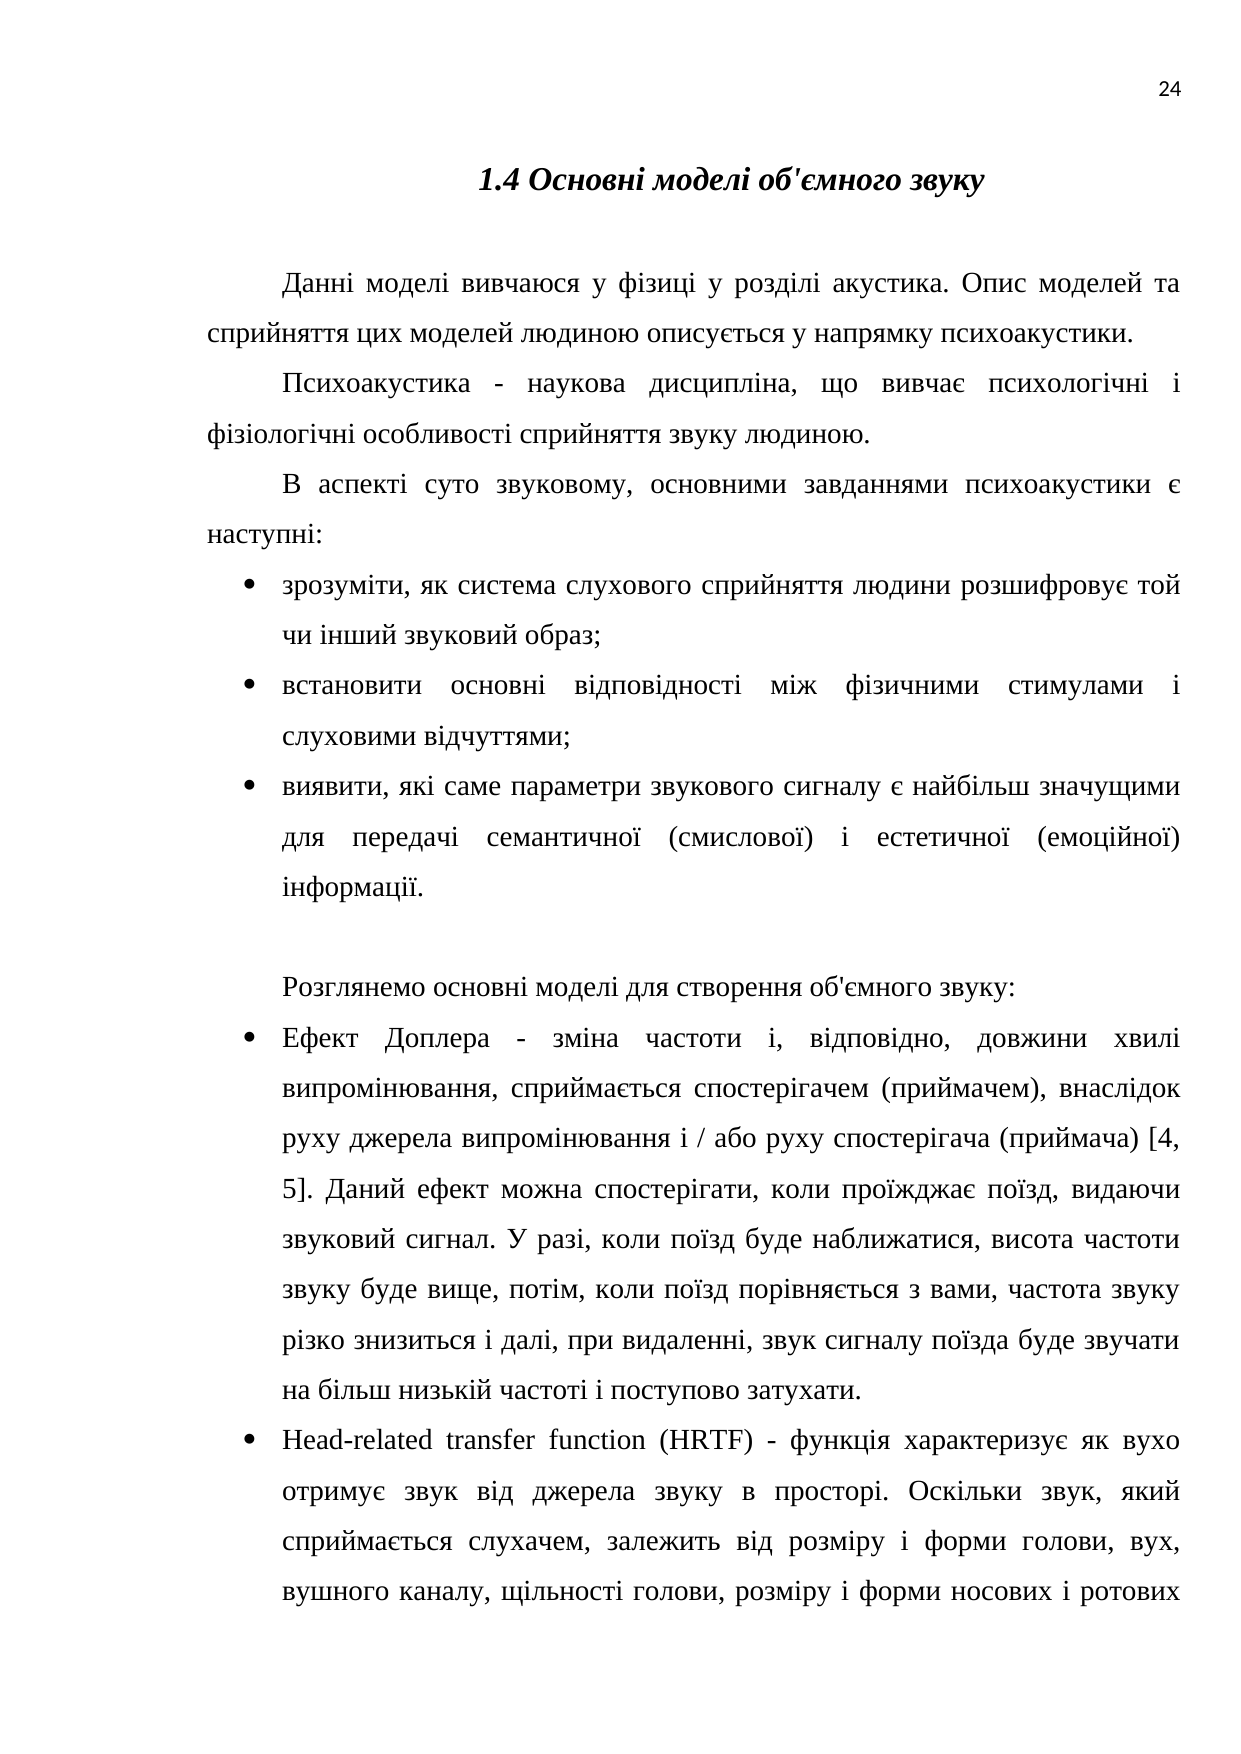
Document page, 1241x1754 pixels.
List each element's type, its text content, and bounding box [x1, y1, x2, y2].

list Ефект Доплера - зміна частоти і, відповідно, довжини хвилі випромінювання, сприймається спостерігачем (приймачем), внаслідок руху джерела випромінювання і / або руху спостерігача (приймача) [4, 5]. Даний ефект можна спостерігати, коли проїжджає поїзд, видаючи звуковий сигнал. У разі, коли поїзд буде наближатися, висота частоти звуку буде вище, потім, коли поїзд порівняється з вами, частота звуку різко знизиться і далі, при видаленні, звук сигналу поїзда буде звучати на більш низькій частоті і поступово затухати. [244, 1020, 1181, 1406]
list зрозуміти, як система слухового сприйняття людини розшифровує той чи інший звуковий образ; [244, 567, 1181, 651]
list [244, 1422, 1181, 1607]
list встановити основні відповідності між фізичними стимулами і слуховими відчуттями; [244, 667, 1181, 751]
list виявити, які саме параметри звукового сигналу є найбільш значущими для передачі семантичної (смислової) і естетичної (емоційної) інформації. [244, 768, 1181, 902]
text Психоакустика - наукова дисципліна, що вивчає психологічні і фізіологічні особливості сприйняття звуку людиною. [207, 366, 1181, 449]
text Данні моделі вивчаюся у фізиці у розділі акустика. Опис моделей та сприйняття цих моделей людиною описується у напрямку психоакустики. [207, 265, 1181, 349]
text Розглянемо основні моделі для створення об'ємного звуку: [207, 969, 1181, 1003]
text В аспекті суто звуковому, основними завданнями психоакустики є наступні: [207, 466, 1181, 550]
text 1.4 Основні моделі об'ємного звуку [207, 159, 1181, 197]
